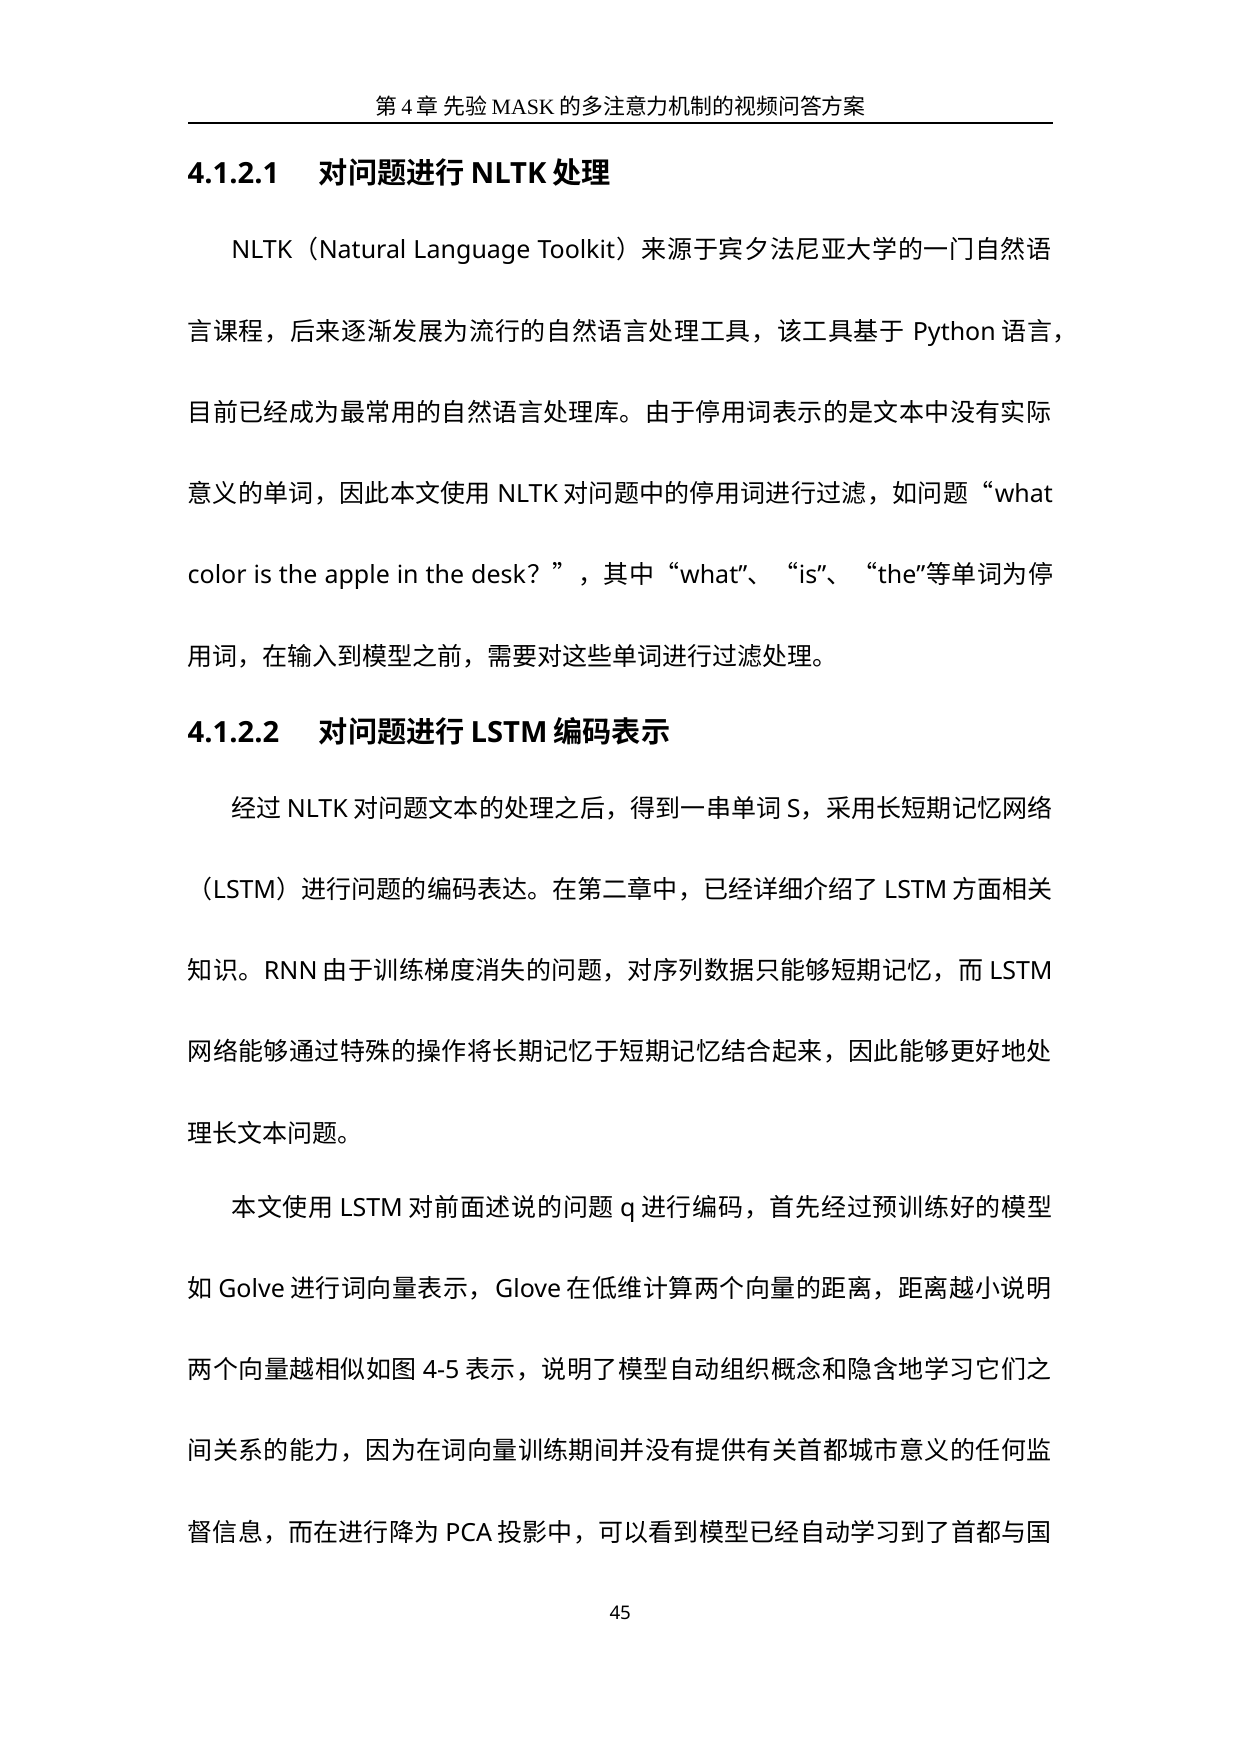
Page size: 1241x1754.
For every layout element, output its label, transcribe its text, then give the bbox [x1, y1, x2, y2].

subtitle 对问题进行NLTK处理 [187, 150, 1053, 192]
text 经过NLTK对问题文本的处理之后，得到一串单词S，采用长短期记忆网络（LSTM）进行问题的编码表达。在第二章中，已经详细介绍了LSTM方面相关知识。RNN由于训练梯度消失的问题，对序列数据只能够短期记忆，而LSTM网络能够通过特殊的操作将长期记忆于短期记忆结合起来，因此能够更好地处理长文本问题。 [187, 774, 1053, 1164]
text NLTK（Natural Language Toolkit）来源于宾夕法尼亚大学的一门自然语言课程，后来逐渐发展为流行的自然语言处理工具，该工具基于Python语言，目前已经成为最常用的自然语言处理库。由于停用词表示的是文本中没有实际意义的单词，因此本文使用NLTK对问题中的停用词进行过滤，如问题“what color is the apple in the desk？”，其中“what”、“is”、“the”等单词为停用词，在输入到模型之前，需要对这些单词进行过滤处理。 [187, 215, 1053, 687]
subtitle 对问题进行LSTM编码表示 [187, 708, 1053, 751]
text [187, 1173, 1053, 1563]
